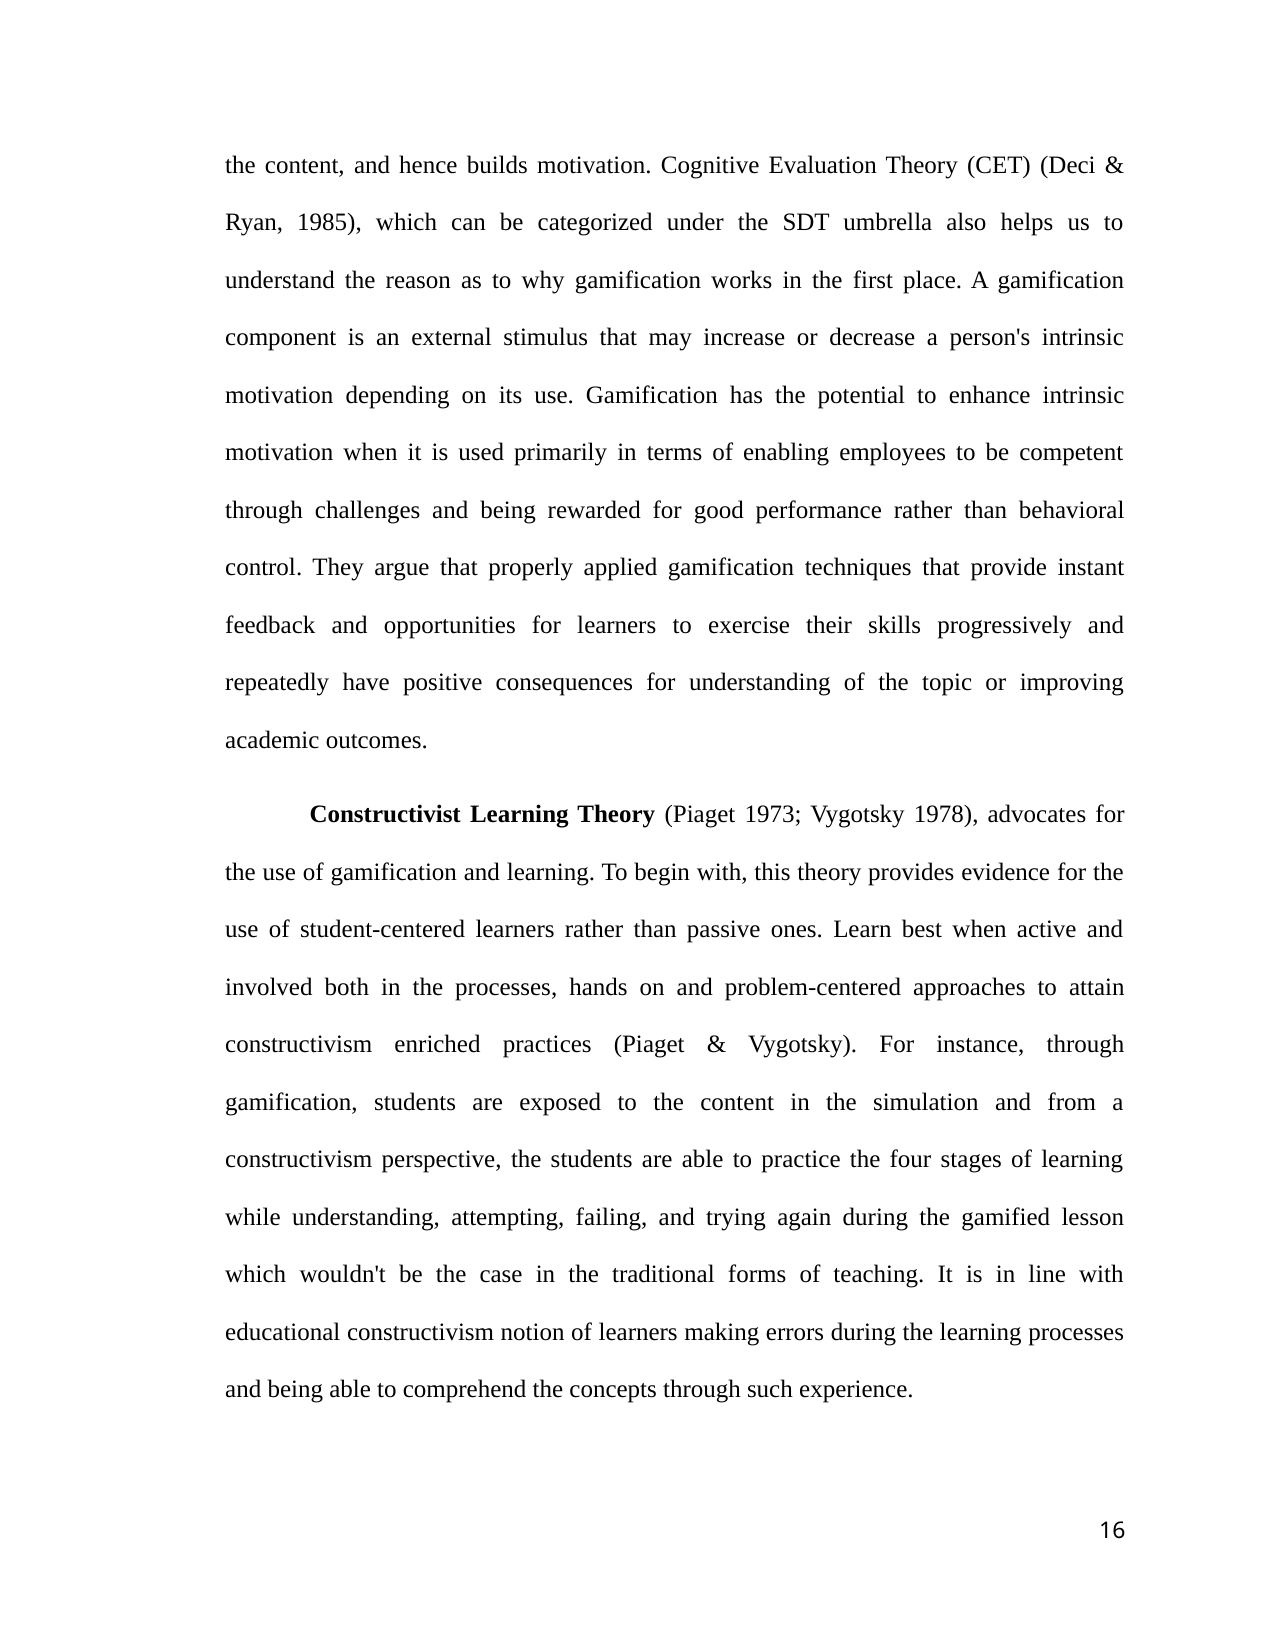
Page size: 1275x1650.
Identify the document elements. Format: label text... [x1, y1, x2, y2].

text Constructivist Learning Theory (Piaget 1973; Vygotsky 1978), advocates for the use of gamification and learning. To begin with, this theory provides evidence for the use of student-centered learners rather than passive ones. Learn best when active and involved both in the processes, hands on and problem-centered approaches to attain constructivism enriched practices (Piaget & Vygotsky). For instance, through gamification, students are exposed to the content in the simulation and from a constructivism perspective, the students are able to practice the four stages of learning while understanding, attempting, failing, and trying again during the gamified lesson which wouldn't be the case in the traditional forms of teaching. It is in line with educational constructivism notion of learners making errors during the learning processes and being able to comprehend the concepts through such experience. [225, 799, 1125, 1403]
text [225, 150, 1125, 754]
